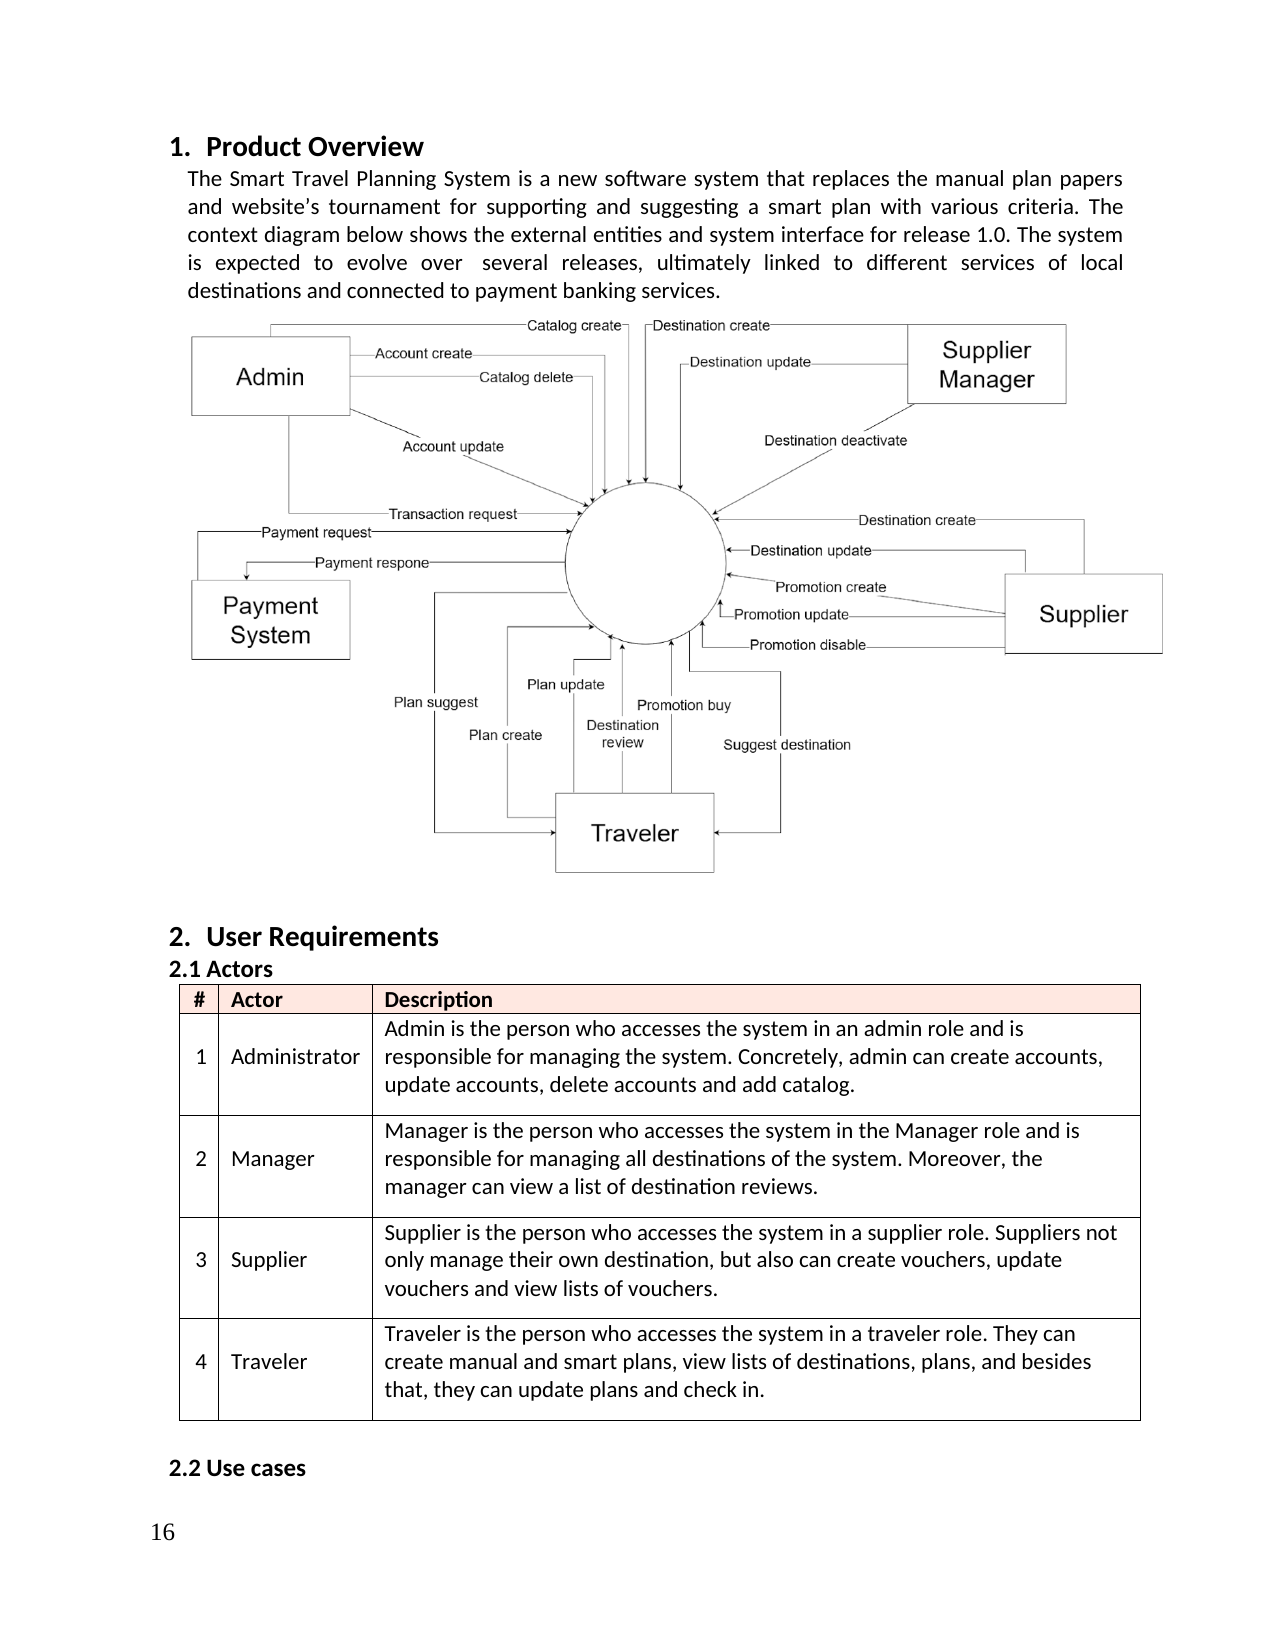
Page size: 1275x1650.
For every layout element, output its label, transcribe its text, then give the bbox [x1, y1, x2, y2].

table_cell Supplier [219, 1218, 372, 1318]
list Product Overview [169, 128, 1125, 164]
table_cell 1 [180, 1014, 218, 1115]
picture [187, 316, 1163, 873]
table_cell Administrator [219, 1014, 372, 1115]
table_cell Supplier is the person who accesses the system in a supplier role. Suppliers not only manage their own destination, but also can create vouchers, update vouchers and view lists of vouchers. [373, 1218, 1140, 1318]
table_cell Traveler is the person who accesses the system in a traveler role. They can create manual and smart plans, view lists of destinations, plans, and besides that, they can update plans and check in. [373, 1319, 1140, 1420]
table_cell 3 [180, 1218, 218, 1318]
table_header Description [373, 985, 1140, 1013]
list Actors [169, 953, 1125, 984]
list User Requirements [169, 918, 1125, 953]
table_cell Manager [219, 1116, 372, 1217]
table_cell Traveler [219, 1319, 372, 1420]
table_cell 4 [180, 1319, 218, 1420]
table_cell Manager is the person who accesses the system in the Manager role and is responsible for managing all destinations of the system. Moreover, the manager can view a list of destination reviews. [373, 1116, 1140, 1217]
table_cell Admin is the person who accesses the system in an admin role and is responsible for managing the system. Concretely, admin can create accounts, update accounts, delete accounts and add catalog. [373, 1014, 1140, 1115]
text The Smart Travel Planning System is a new software system that replaces the manual plan papers and website’s tournament for supporting and suggesting a smart plan with various criteria. The context diagram below shows the external entities and system interface for release 1.0. The system is expected to evolve over several releases, ultimately linked to different services of local destinations and connected to payment banking services. [187, 164, 1125, 304]
table_header # [180, 985, 218, 1013]
list Use cases [169, 1452, 1125, 1482]
table_header Actor [219, 985, 372, 1013]
table_cell 2 [180, 1116, 218, 1217]
